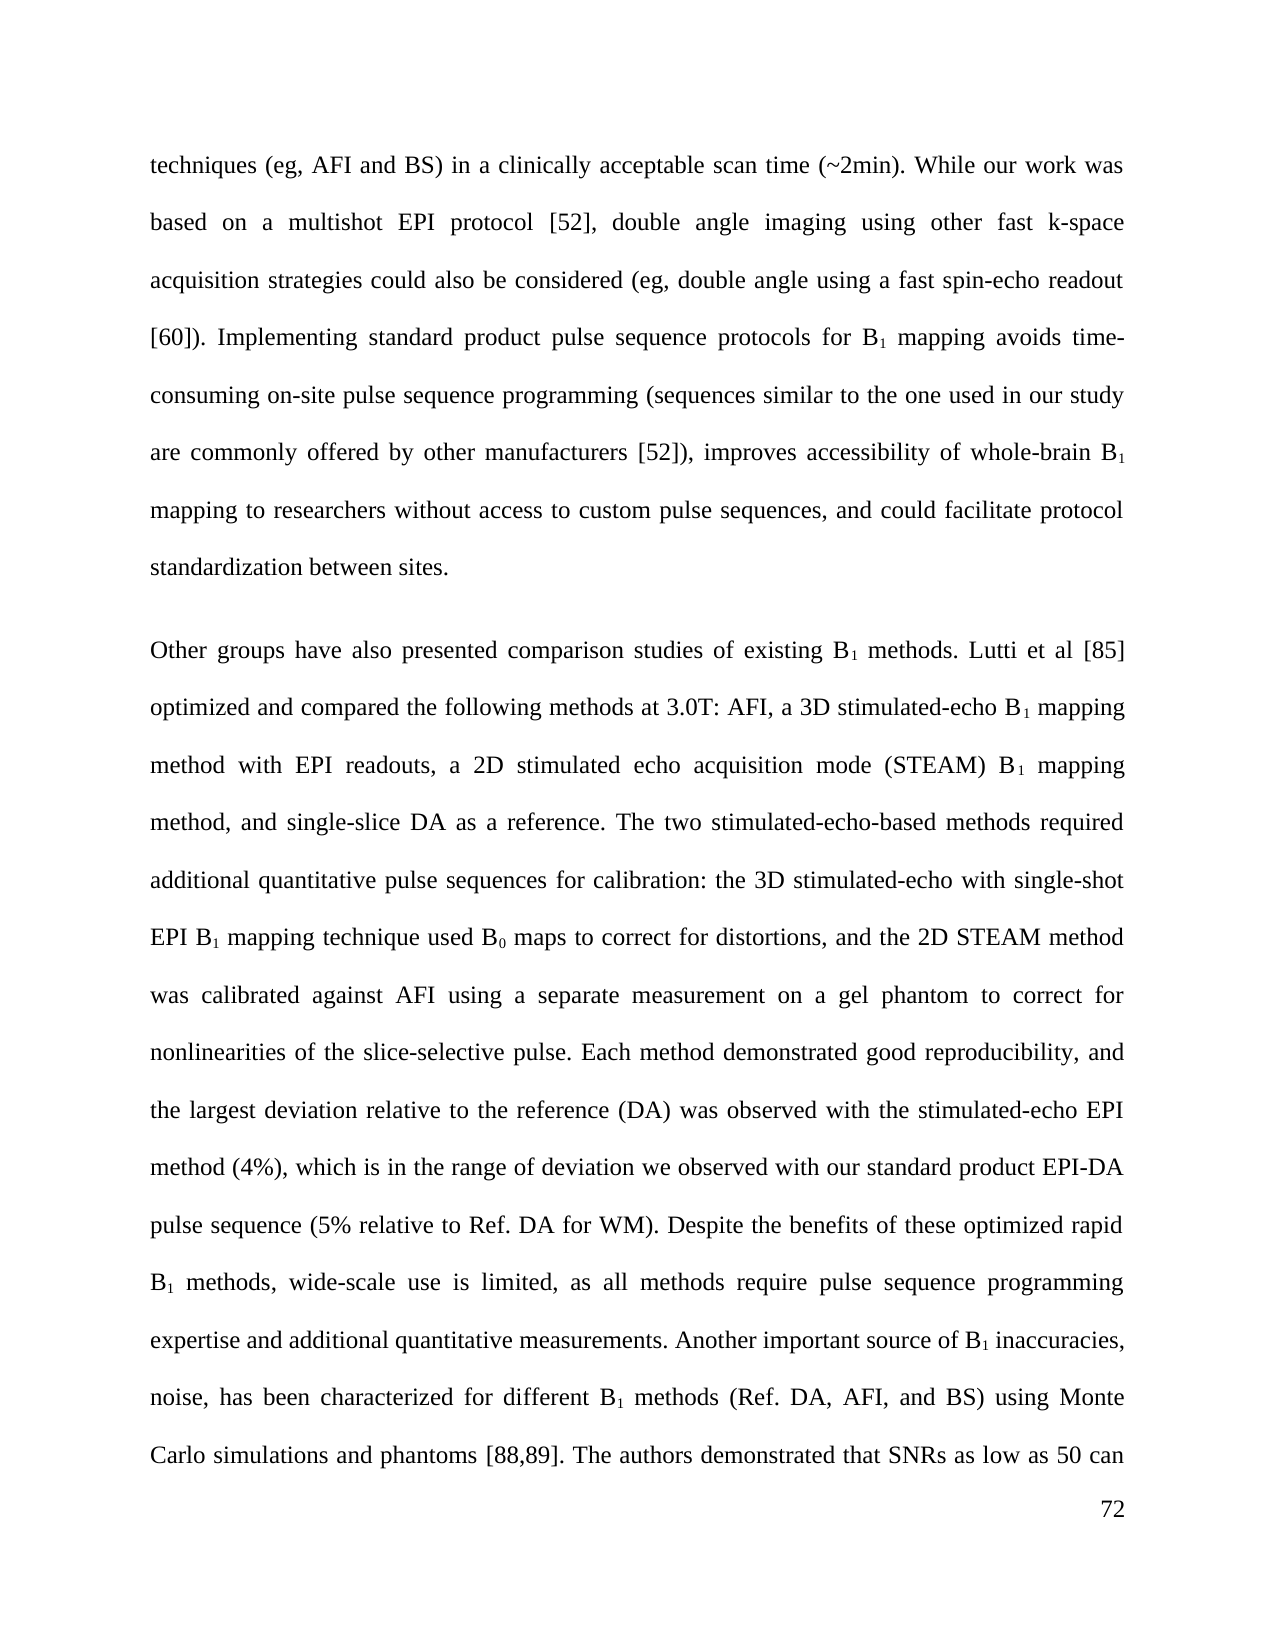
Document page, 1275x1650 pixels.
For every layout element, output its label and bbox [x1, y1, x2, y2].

text [150, 150, 1125, 581]
text [150, 635, 1125, 1469]
